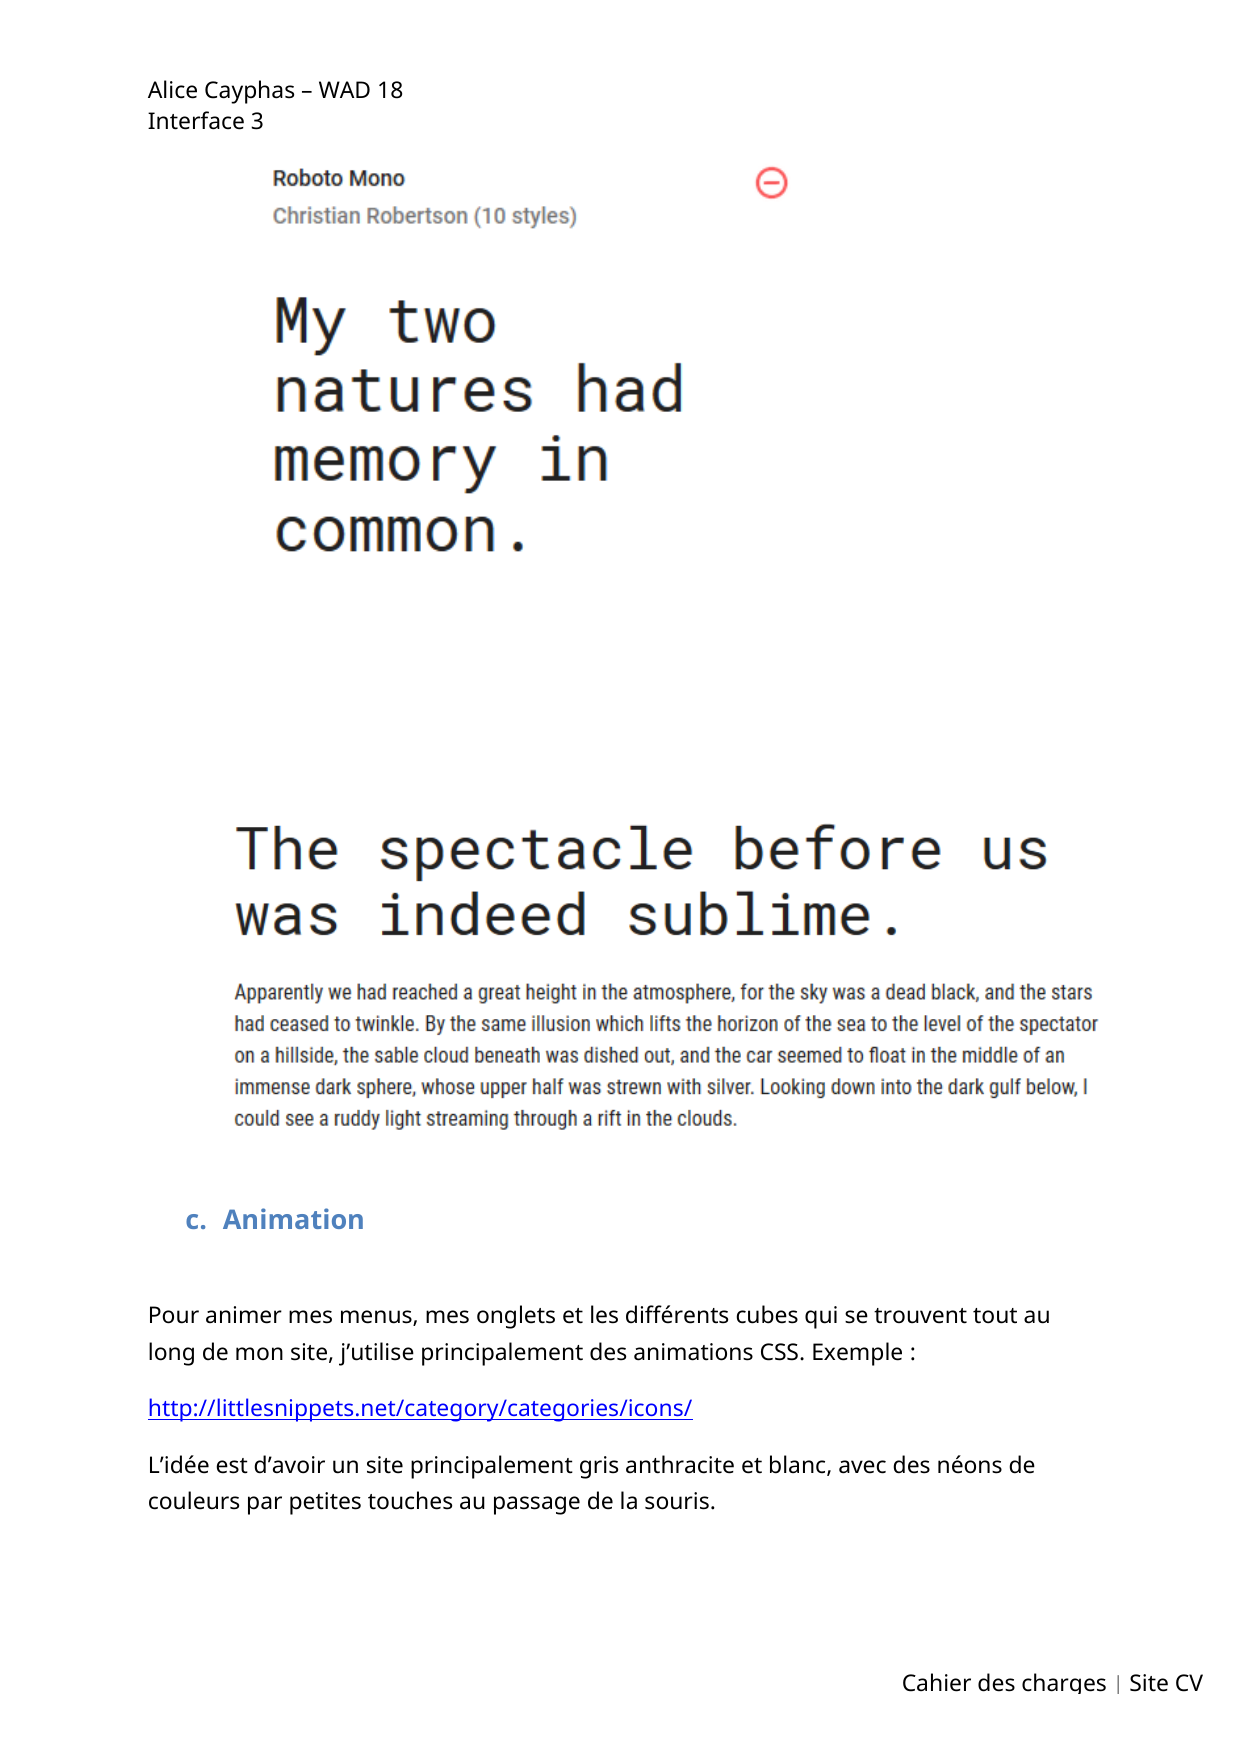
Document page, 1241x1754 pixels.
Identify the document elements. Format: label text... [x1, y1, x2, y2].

text L’idée est d’avoir un site principalement gris anthracite et blanc, avec des néons de couleurs par petites touches au passage de la souris. [148, 1449, 1093, 1516]
picture [222, 730, 1168, 1164]
picture [222, 147, 818, 597]
text http://littlesnippets.net/category/categories/icons/ [148, 1392, 1093, 1423]
subtitle Animation [185, 1200, 1093, 1237]
text Pour animer mes menus, mes onglets et les différents cubes qui se trouvent tout au long de mon site, j’utilise principalement des animations CSS. Exemple : [148, 1299, 1093, 1367]
